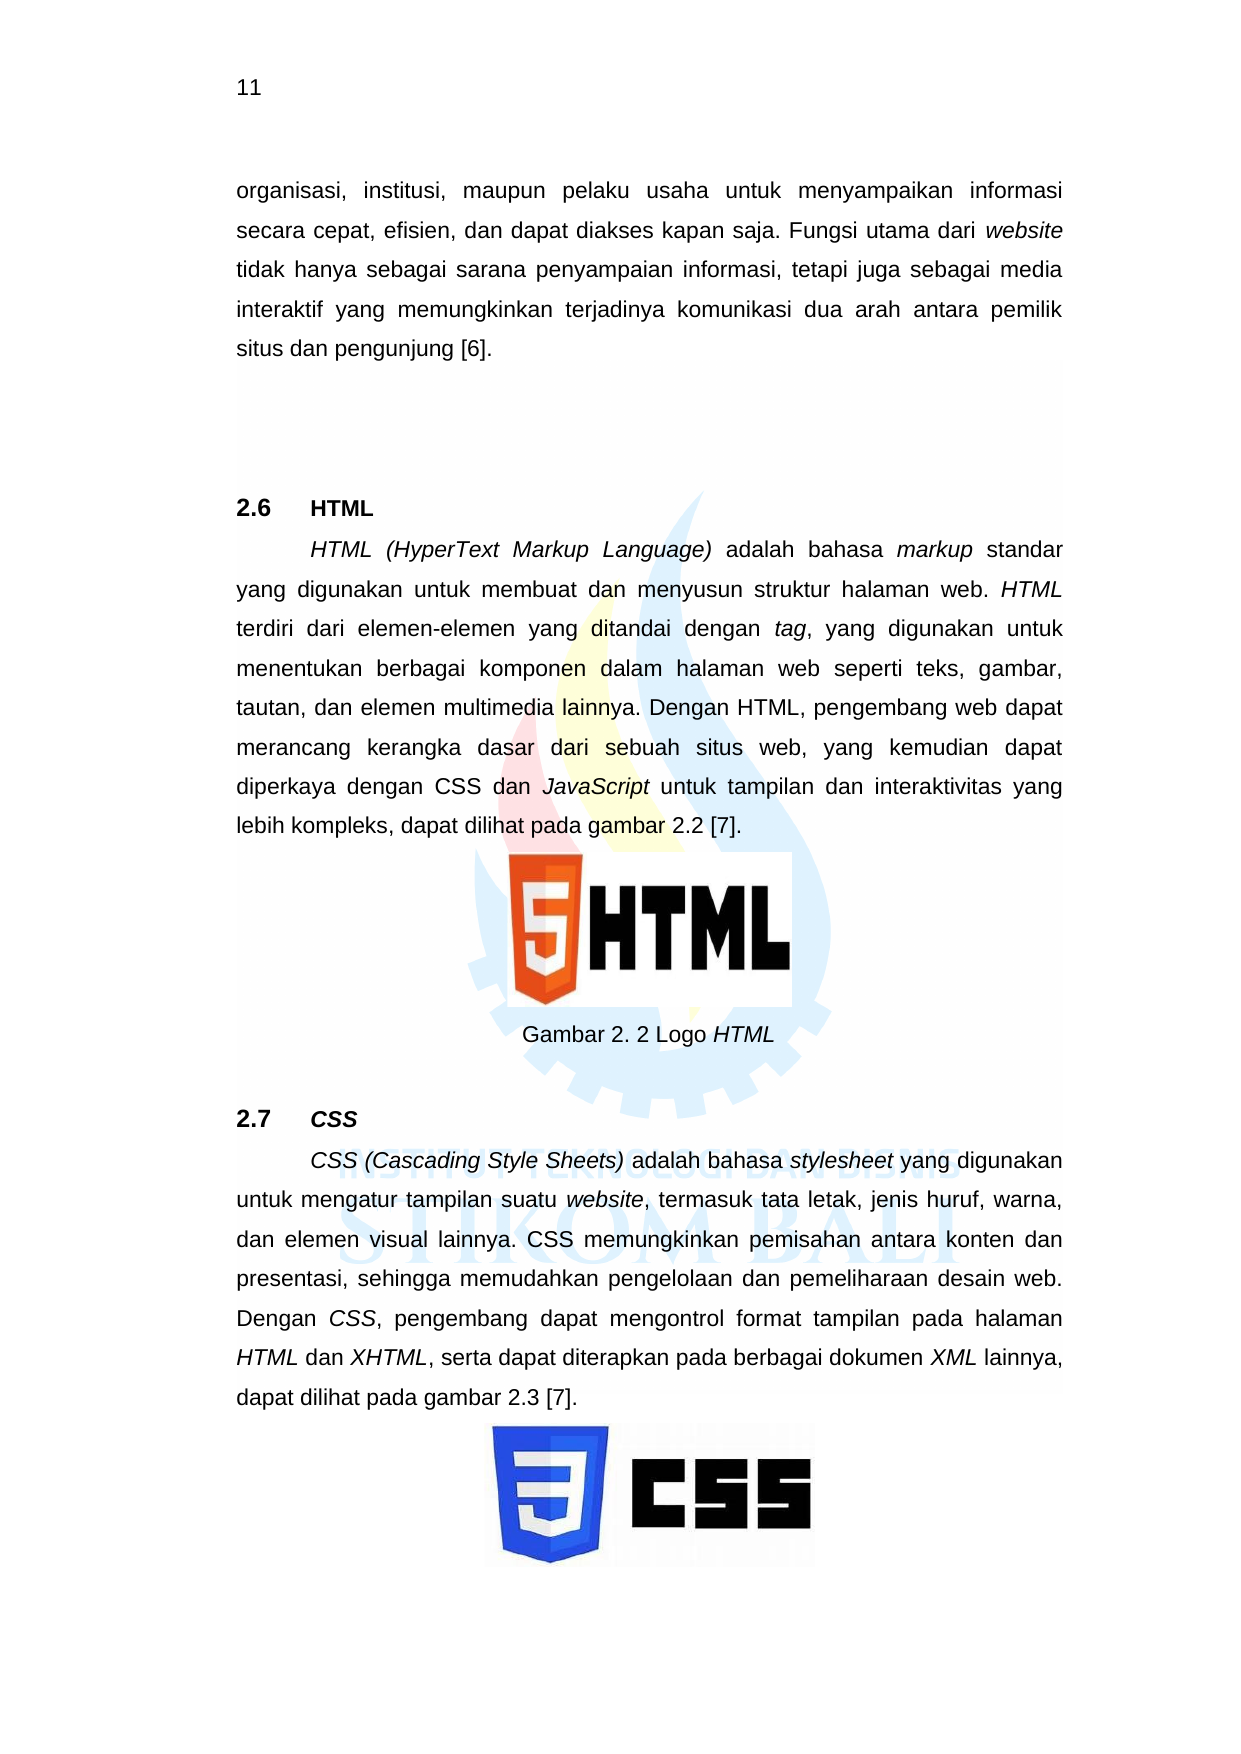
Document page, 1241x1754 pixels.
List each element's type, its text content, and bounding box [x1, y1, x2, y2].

text Gambar 2. 2 Logo HTML [236, 1021, 1063, 1047]
text CSS (Cascading Style Sheets) adalah bahasa stylesheet yang digunakan untuk mengatur tampilan suatu website, termasuk tata letak, jenis huruf, warna, dan elemen visual lainnya. CSS memungkinkan pemisahan antara konten dan presentasi, sehingga memudahkan pengelolaan dan pemeliharaan desain web. Dengan CSS, pengembang dapat mengontrol format tampilan pada halaman HTML dan XHTML, serta dapat diterapkan pada berbagai dokumen XML lainnya, dapat dilihat pada gambar 2.3 . [236, 1147, 1063, 1410]
picture [507, 852, 792, 1007]
picture [484, 1423, 815, 1567]
text HTML (HyperText Markup Language) adalah bahasa markup standar yang digunakan untuk membuat dan menyusun struktur halaman web. HTML terdiri dari elemen-elemen yang ditandai dengan tag, yang digunakan untuk menentukan berbagai komponen dalam halaman web seperti teks, gambar, tautan, dan elemen multimedia lainnya. Dengan HTML, pengembang web dapat merancang kerangka dasar dari sebuah situs web, yang kemudian dapat diperkaya dengan CSS dan JavaScript untuk tampilan dan interaktivitas yang lebih kompleks, dapat dilihat pada gambar 2.2 . [236, 536, 1063, 839]
list CSS [236, 1103, 1063, 1132]
list HTML [236, 493, 1063, 522]
